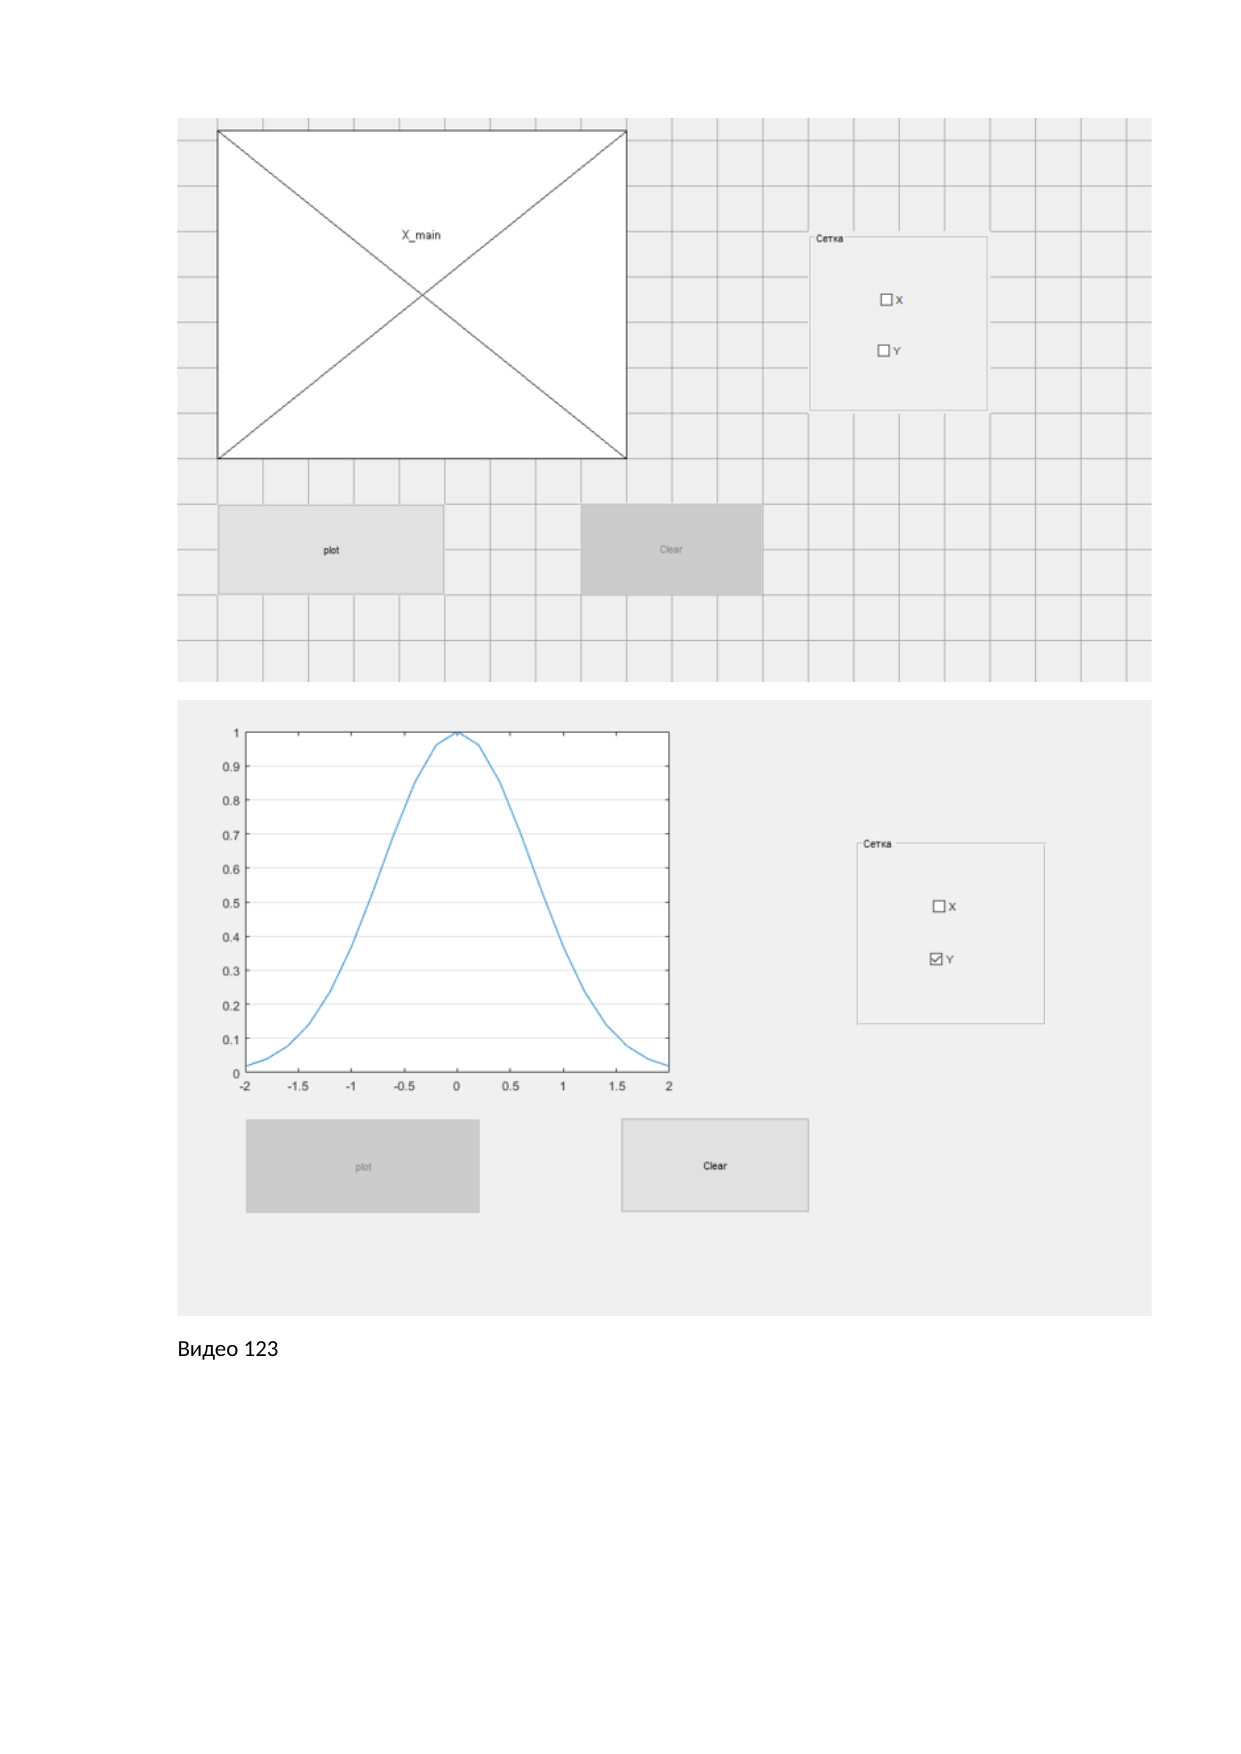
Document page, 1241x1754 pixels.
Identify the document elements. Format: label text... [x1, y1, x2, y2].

text Видео 123 [177, 1334, 1152, 1362]
picture [177, 700, 1152, 1316]
picture [177, 118, 1152, 682]
